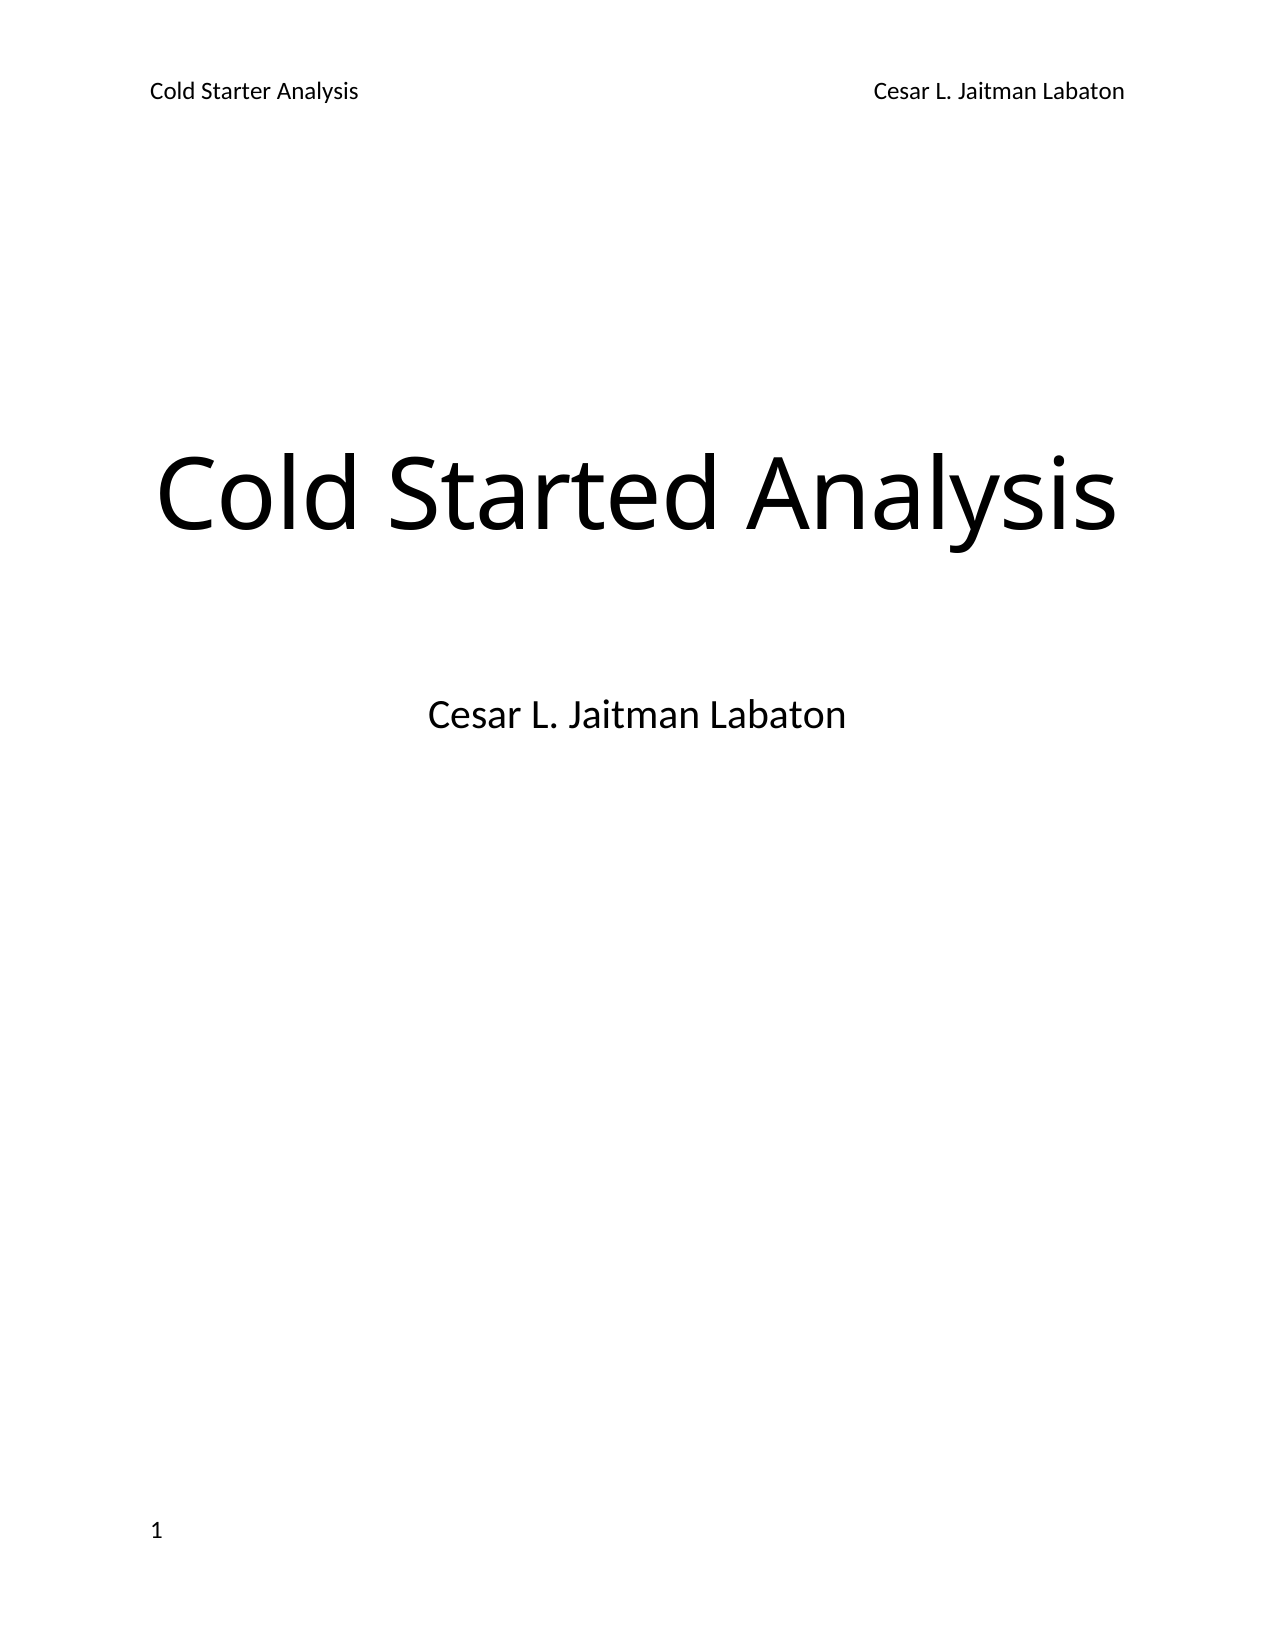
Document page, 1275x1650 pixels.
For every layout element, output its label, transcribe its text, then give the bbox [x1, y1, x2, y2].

title Cold Started Analysis [150, 422, 1125, 559]
text Cesar L. Jaitman Labaton [150, 688, 1125, 739]
